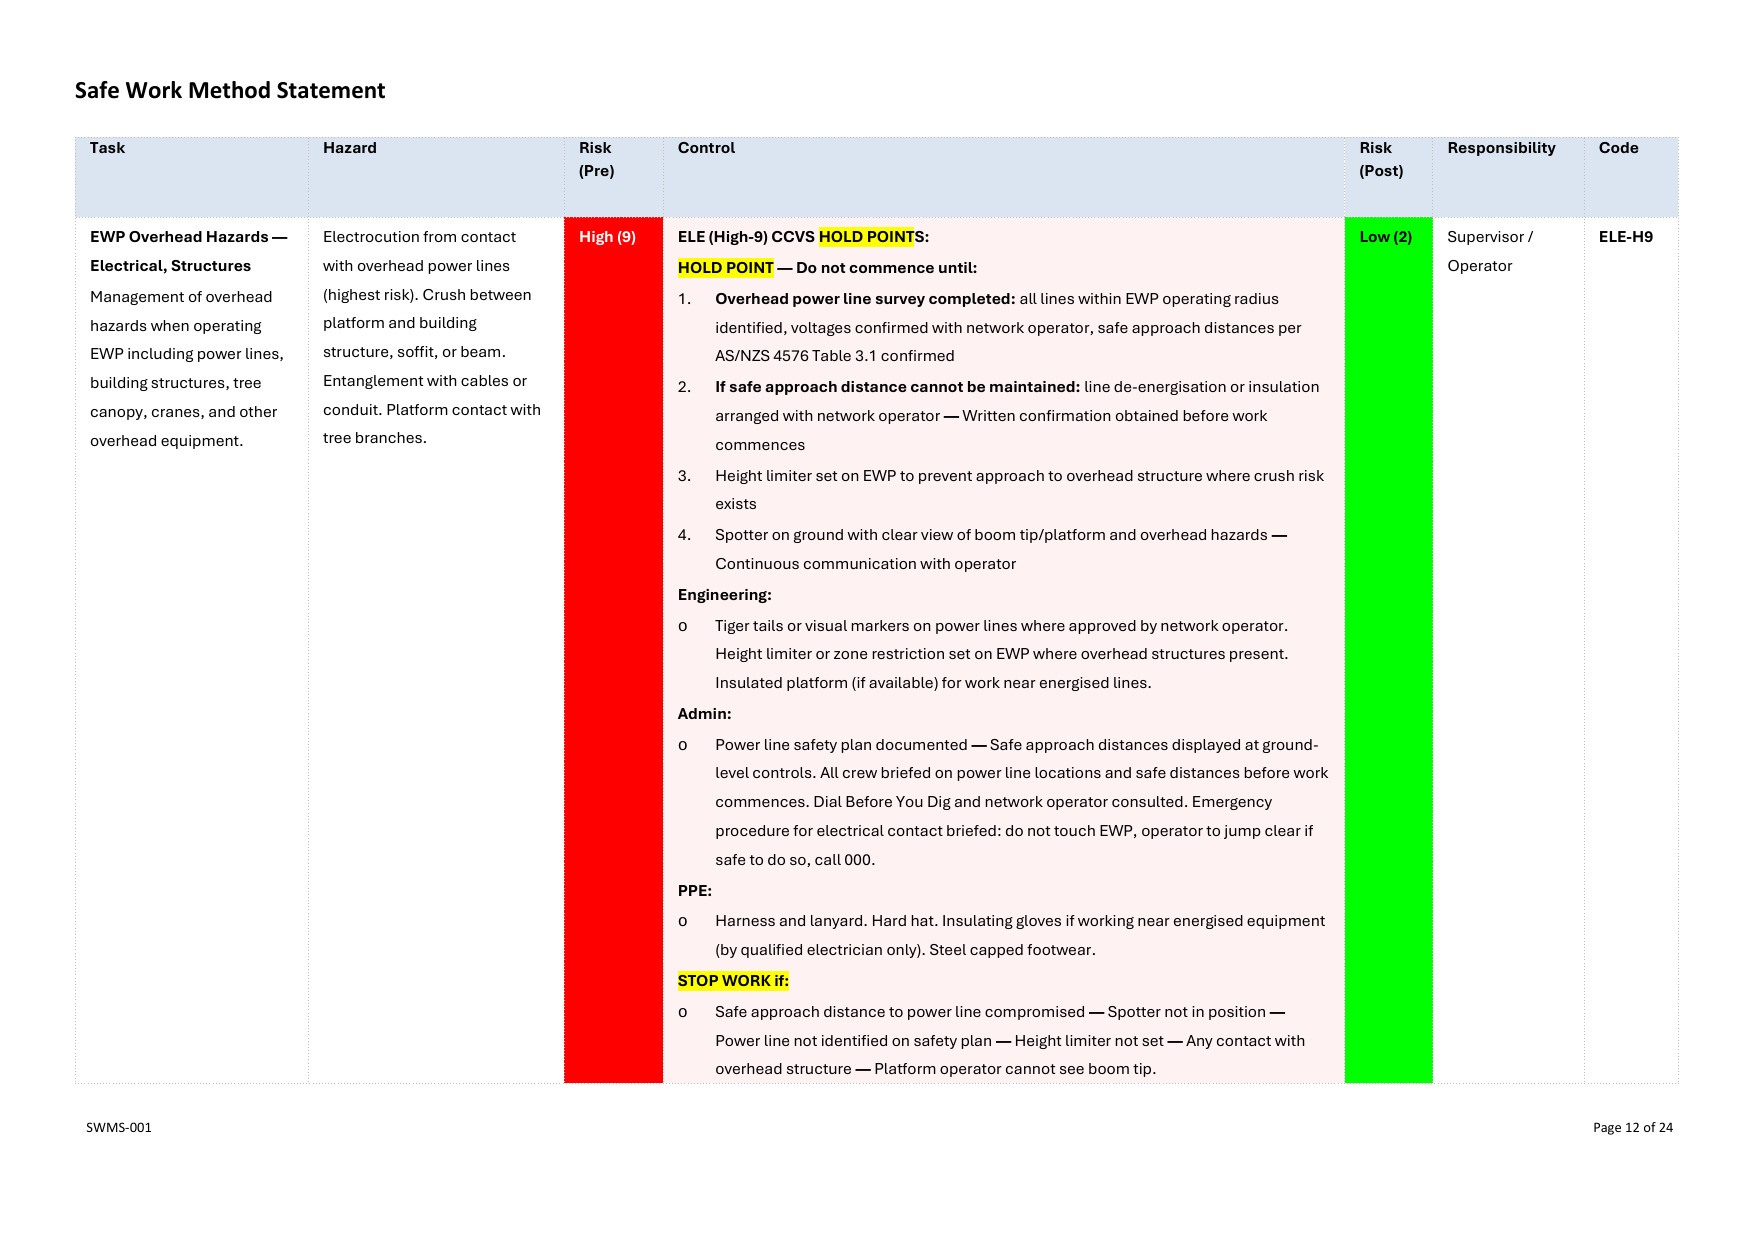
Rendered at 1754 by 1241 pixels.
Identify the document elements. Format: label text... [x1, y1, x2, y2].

table_header Code [1584, 137, 1678, 217]
table_header Control [663, 137, 1344, 217]
table_header Risk (Pre) [564, 137, 663, 217]
table_header Responsibility [1433, 137, 1584, 217]
table_cell Supervisor / Operator [1433, 217, 1584, 1083]
table_cell High (9) [564, 217, 663, 1083]
table_cell EWP Overhead Hazards — Electrical, Structures Management of overhead hazards when operating EWP including power lines, building structures, tree canopy, cranes, and other overhead equipment. [75, 217, 308, 1083]
table_header Risk (Post) [1345, 137, 1433, 217]
table_header Hazard [308, 137, 564, 217]
table_header Task [75, 137, 308, 217]
table_cell Electrocution from contact with overhead power lines (highest risk). Crush between platform and building structure, soffit, or beam. Entanglement with cables or conduit. Platform contact with tree branches. [308, 217, 564, 1083]
table_cell ELE (High-9) CCVS HOLD POINTS: HOLD POINT — Do not commence until: Overhead power line survey completed: all lines within EWP operating radius identified, voltages confirmed with network operator, safe approach distances per AS/NZS 4576 Table 3.1 confirmed If safe approach distance cannot be maintained: line de-energisation or insulation arranged with network operator — Written confirmation obtained before work commences Height limiter set on EWP to prevent approach to overhead structure where crush risk exists Spotter on ground with clear view of boom tip/platform and overhead hazards — Continuous communication with operator Engineering: Tiger tails or visual markers on power lines where approved by network operator. Height limiter or zone restriction set on EWP where overhead structures present. Insulated platform (if available) for work near energised lines. Admin: Power line safety plan documented — Safe approach distances displayed at ground-level controls. All crew briefed on power line locations and safe distances before work commences. Dial Before You Dig and network operator consulted. Emergency procedure for electrical contact briefed: do not touch EWP, operator to jump clear if safe to do so, call 000. PPE: Harness and lanyard. Hard hat. Insulating gloves if working near energised equipment (by qualified electrician only). Steel capped footwear. STOP WORK if: Safe approach distance to power line compromised — Spotter not in position — Power line not identified on safety plan — Height limiter not set — Any contact with overhead structure — Platform operator cannot see boom tip. [663, 217, 1344, 1083]
table_cell Low (2) [1345, 217, 1433, 1083]
table_cell ELE-H9 [1584, 217, 1678, 1083]
